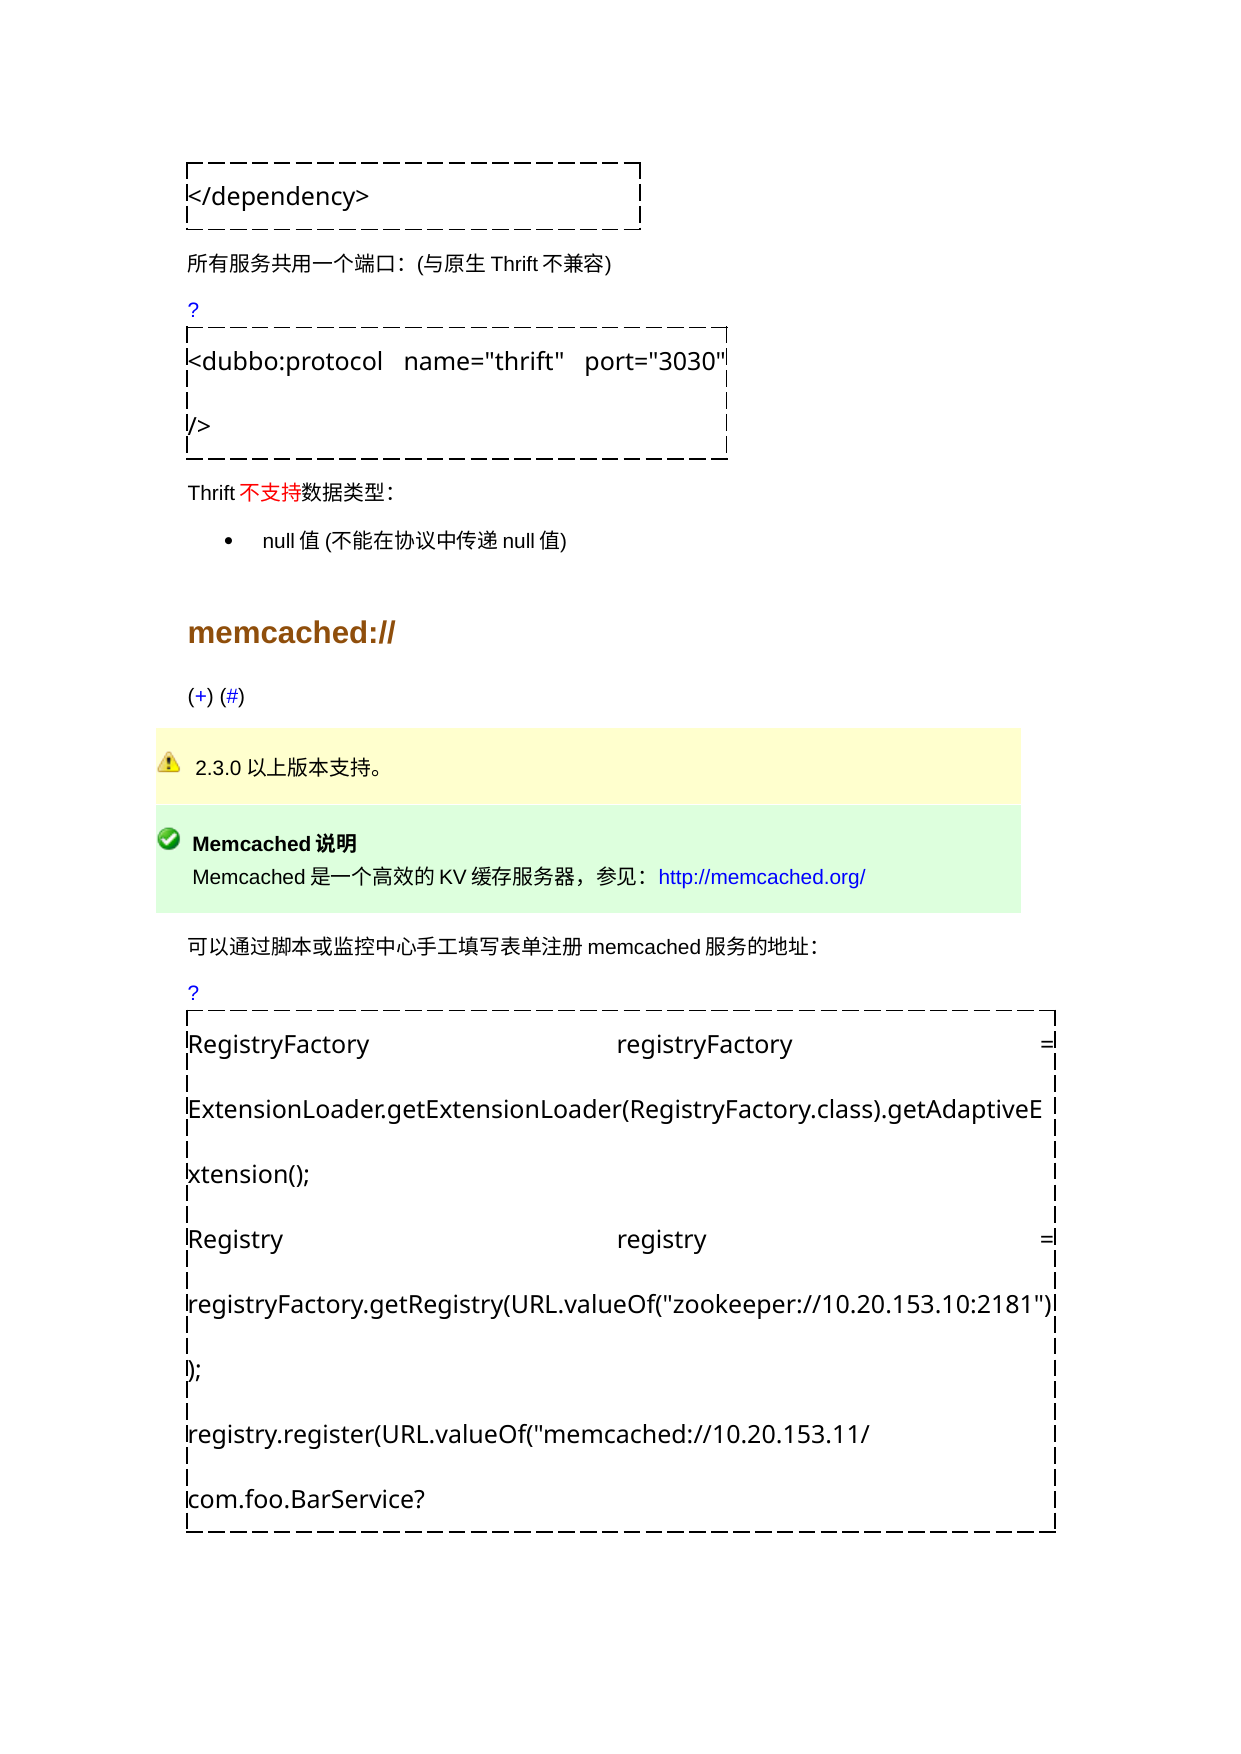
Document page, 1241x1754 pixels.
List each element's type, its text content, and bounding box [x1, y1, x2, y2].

text 可以通过脚本或监控中心手工填写表单注册memcached服务的地址： [187, 929, 1053, 961]
text Thrift不支持数据类型： [187, 475, 1053, 508]
text ? [187, 294, 1053, 326]
table_cell [156, 805, 192, 913]
picture [156, 826, 182, 852]
table_cell Memcached说明 Memcached是一个高效的KV缓存服务器，参见：http://memcached.org/ [192, 805, 1021, 913]
table_header [156, 728, 195, 804]
picture [156, 750, 182, 776]
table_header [187, 1010, 1055, 1531]
text ? [187, 977, 1053, 1009]
table_header 2.3.0以上版本支持。 [195, 728, 1021, 804]
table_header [187, 162, 640, 228]
text memcached:// [187, 599, 1053, 664]
text (+) (#) [187, 680, 1053, 713]
text 所有服务共用一个端口：(与原生Thrift不兼容) [187, 246, 1053, 278]
list null值 (不能在协议中传递null值) [225, 523, 1053, 556]
table_header <dubbo:protocol name="thrift" port="3030" /> [187, 326, 727, 458]
